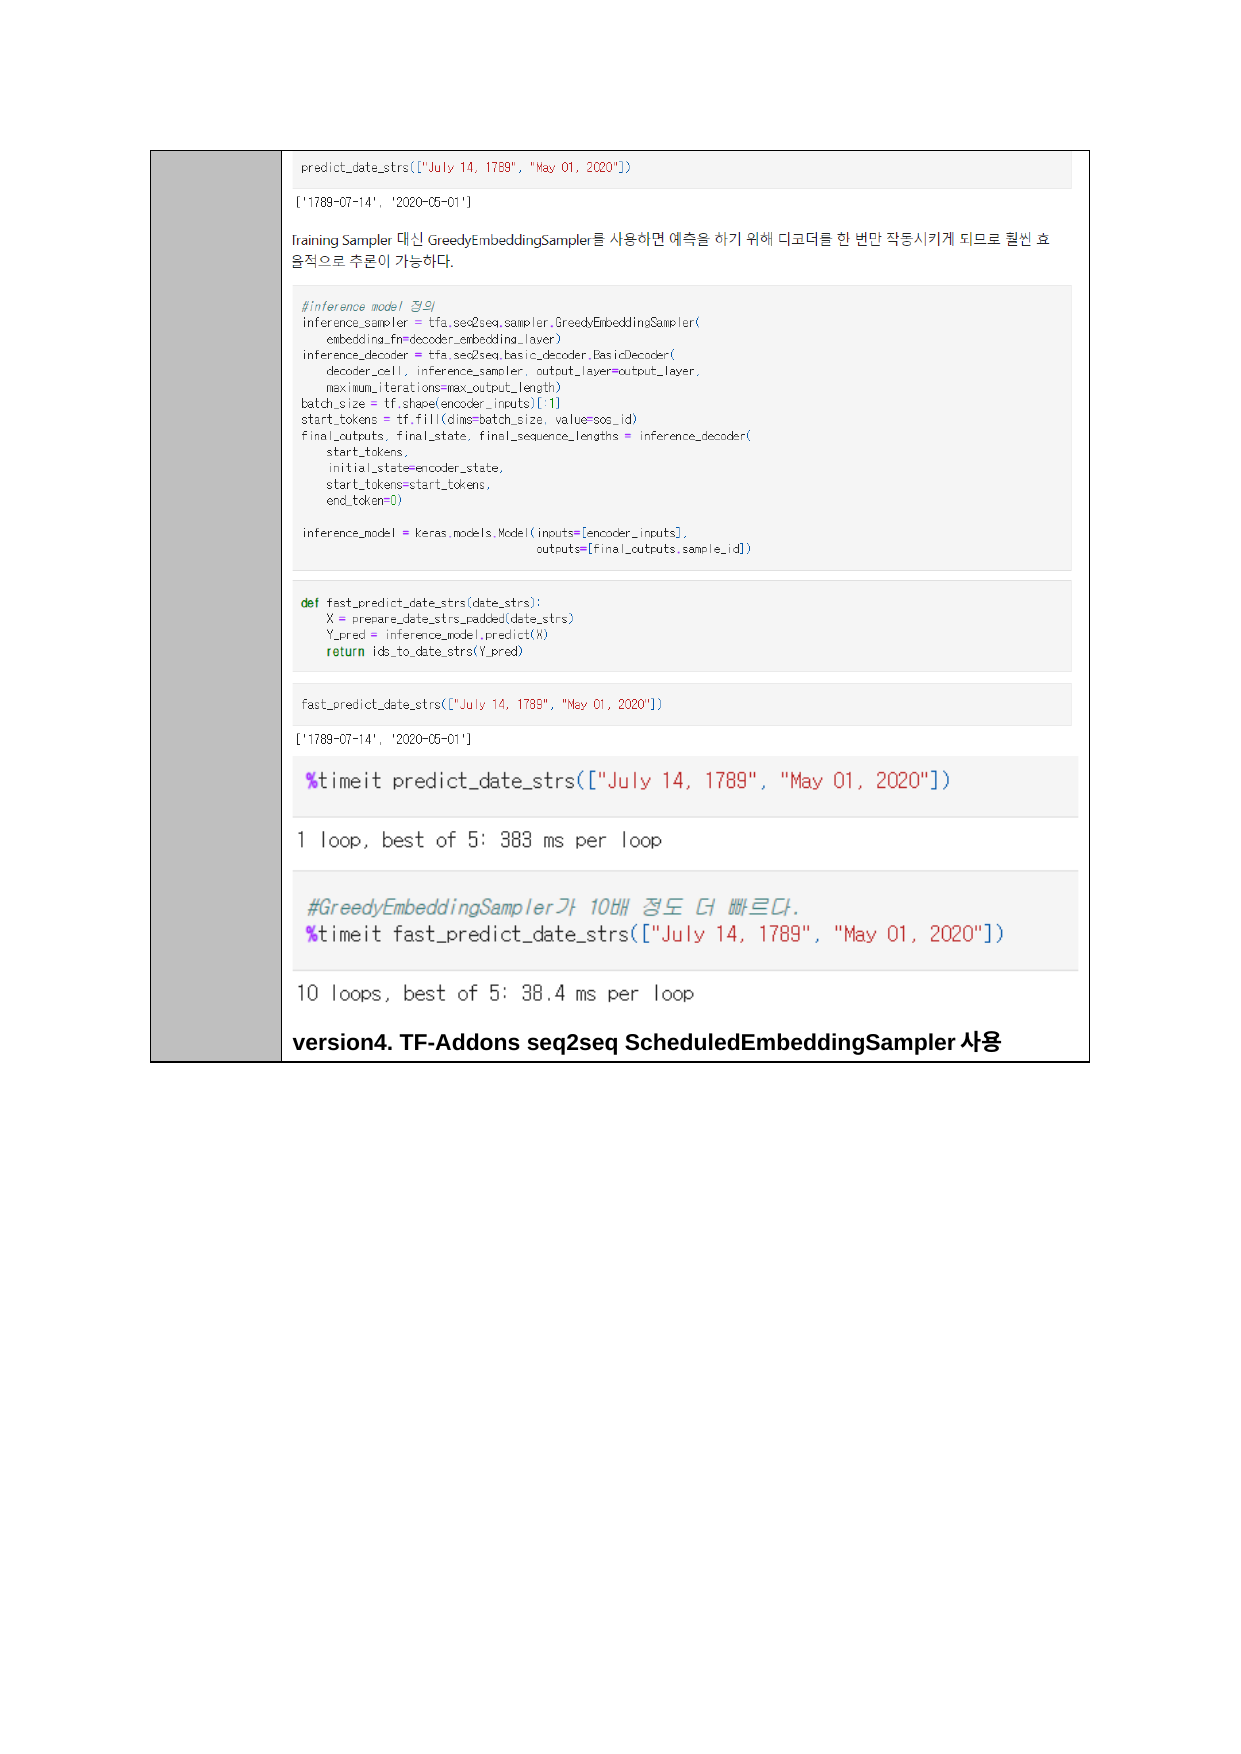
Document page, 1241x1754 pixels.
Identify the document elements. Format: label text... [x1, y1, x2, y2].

picture [292, 756, 1079, 1021]
picture [292, 151, 1079, 753]
table_cell 15.2 RNN 훈련하기 - RNN을 훈련하기 위한 기법은 타임 스텝으로 네트워크를 펼치고 보통의 역전파를 사용하는 것 => BPTT 16.1 Char-RNN을 사용해 셰익스피어 문체 생성하기 16.1.1 훈련 데이터셋 만들기 - 모든 글자를 정수로 인코딩하기 - 숫자 -> 문자, 문자 -> 숫자로 바꾸는 법 16.1.2 순차 데이터셋을 나누는 방법 - 시계열을 훈련 셋, 검증 셋, 테스트 셋으로 나누는 것은 간단한 작업 X - 주어진 문제에 따라 달라짐 16.1.3 순차 데이터를 윈도 여러 개로 자르기 - window() -> flat_map() -> shuffle() -> batch() -> map() - 범주형 변수는 원핫 벡터 이용해서 인코딩 - 프리페칭 추가 16.1.4 Char-RNN 모델 만들고 훈련하기 - 이전 글자 100개를 기반으로 다음 글자를 예측 - 유닛 128개를 가진 GRU 층 2개 - 입력과 은닉 상태에 20% 드롭아웃 이용 16.1.5 Char-RNN 모델 사용하기 - 새로운 텍스트를 넣기 위해 전처리 함수 생성 - model에 “How are yo” 입력 -> ‘u’ 반환 16.1.6 가짜 셰익스피어 텍스트 생성하기 - 새로운 텍스트 생성? 1. 초기 텍스트 입력 2. 모델이 가장 가능성 있는 다음 글자 예측 3. 예측된 글자를 가지고 늘어난 텍스트를 모델에 전달하여 다음 글자 예측 But, 같은 단어가 반복되는 경우가 많음 => tf.random.categorical() 함수를 사용해 모델이 추정한 확률을 기반으로 다음 글자를 무작위로 선택 O - 조금 더 좋은 성능을 내려면? - GRU 층과 층의 뉴런 수를 늘리고 더 오래 훈련하거나 규제(recurrent_dropout=0.3) 추가 - 현재 모델은 100보다 긴 패턴 학습 X - 윈도를 크게 할 수 있지만 학습 어려워짐 - LSTM과 GRU 셀이라도 매우 긴 시퀀스는 다룰 수 X 아니면 상태가 있는 RNN 사용 16.1.7 상태가 있는 RNN - RNN이 한 훈련 배치를 처리한 후에 마지막 상태를 다음 훈련 배치의 초기 상태로 사용? -> 역전파는 짧은 시퀀스에서 일어나지만 모델이 장기간 패턴을 학습할 수 있음 => 상태가 있는 RNN - 상태가 있는 RNN 만드는 방법 1. 순차적이고 겹치지 않는 입력 시퀀스 만들기 Why? 배치에 있는 각 입력 시퀀스가 이전 배치의 시퀀스가 끝난 지점에서 시작해야 함 2. Dataset을 만들 때 window() 메서드에서 shift=n_steps 사용 3. shuffle() 메서드 호출 X 16.2 감성 분석 - IMDb 리뷰 데이터셋 이용 - 전처리 함수 생성 - 어휘 사전 구축 : 좋은 성능을 내기 위해 사전에 있는 모든 단어를 모델이 알아야 할 필요는 X -> 가장 많이 등장하는 단어 10,000개만 남기고 삭제 - 최종 훈련 세트 만들기 및 모델 훈련 16.2.1 마스킹 - 마스킹 작업 : 차원 내 원소의 위치를 표시하는 작업 왜 필요할까? Ex) I like Tave. 기대되는 입력층 : [~ ,~ ,~ ,~ ,~ ,~] 패딩이 포함된 입력층 : ['I', 'like', 'Tave', '0', '0', '0'] => [12 ,51 ,100002 , \ , \ , \] 이때 패딩은 의미가 없는 정보가 되므로 앞 3 단어가 의미 있는 단어라는 것을 알려줘야 함 - 마스크 텐서([True, True, True, False, False, False])가 생성되어 모든 층에 타임 스텝 차원이 유지되는 동안 자동으로 전파되어야 함 16.2.2 사전훈련된 임베딩 재사용하기 - 문장 인코더는 문자열을 입력받아 하나의 벡터로 인코딩 (문자열 파싱 후 대규모 코퍼스로 사전 훈련된 임베딩 행렬을 사용해 각 단어를 임베딩, 그 후 모든 단어 임베딩의 평균을 계산) - 문장 임베딩 후, 두 개의 Dense층을 추가해 감성 분석 모델을 구성 - 모델을 구성한 후, 배치와 프리패치를 진행하고 모델을 훈련 16.3 신경망 기계 번역을 위한 인코더-디코더 네트워크 - 신경망 기계 번역 모델 각각의 단어 -> 사전형태화 -> 적은 횟수 반복 : UNK, 문장의 시작 : SOS, 문장의 끝 : EOS 뒤집는 이유? 16.3.1 양방향 RNN - 예시 문제를 통한 양방향 RNN 이해 이전+이후 시점의 모든 데이터를 고려하기 위해 만든 것 => 양방향 RNN 동일한 입력에 대해 두개의 순환층을 실행 하나는 왼쪽에서 오른쪽으로 단어를 읽고 다른 하나는 오른쪽에서 왼쪽으로 읽음 타임 스텝마다 두 출력을 연결 16.3.2 빔(Beam) 검색 - K 개의 가능성 있는 문장의 리스트를 유지하고, 디코더 단계마다 해당 문장의 단어를 하나씩 생성하여 가능성 있는 k 개의 문장을 만듦 각 스텝에서 각각의 후보 시퀀스를 모든 가능한 다음 step으로 확장 확장된 후보 스텝에 대한 점수를 얻음. 이때 점수는 모든 확률 값을 곱하여 얻음 가능도가 높은 k개의 시퀀스만 남기고 나머지 후보들은 제거. 시퀀스가 끝날 때 까지 위 과정 반복 시퀀스가 끝나는 기준 - <eos> 시퀀스가 나온다. - 설정한 최대 길이에 도달했다. - Threshold likelihood 밑으로 가능도가 낮아짐. 그림 1 K=5 를 사용한 beam search 과정의 시각화 16.4 어텐션과 트랜스포머 16.4.1 Attention VS Seq2seq - 왜 쓰나? ① seq2seq : 컨텍스트 벡터라는 하나의 고정된 크기의 벡터 표현으로 압축하고, 디코더는 이 컨텍스트 벡터를 통해서 출력 시퀀스 → 하나의 고정된 크기의 벡터에 모든 정보를 압축하려고 하니까 정보 손실이 발생 → RNN의 고질적인 문제인 기울기 소실(Vanishing Gradient) 문제가 존재 ② 디코더에서 출력 단어를 예측하는 매 time step마다 인코더에서의 전체 입력 문장을 다시 한 번 참고, 예측해야 할 단어와 연관이 있는 입력 단어 부분을 좀 더 집중 → 디코더 셀의 은닉 상태(Query)와 인코더 셀의 은닉 상태(Key)의 ‘유사도’를 구하고, 그 유사도를 각각의 ‘값(Value)’에 반영시켜 ‘어텐션 값(Attention Value)’을 구하는 것이 목표 - Dot Product (Luong) ① Attention Score (유사도) 구하기 : 하나의 디코더 은닉층에 대해 각 인코더의 은닉층 점곱 ② Attention Distribution (유사도 분포) 구하기 : 소프트맥스 활용 ③ Attention Value (어텐션 값) 구하기 : 각 어텐션 가중치와 인코더 은닉 상태를 가중합 ④ Attention Value(어텐션 값) 활용 - 어텐션 값과 디코더 t시점의 은닉상태 연결 (Concatenate) - 출력층 연산의 입력이 되는 s~t를 계산하고 출력층 입력으로 사용하기 - Bahdanau (연결 어텐션) - Luong과 Bahdanau가 다른 점 ① 어텐션 값 구할 때 ‘t 시점’이 아닌 ‘t-1 시점’을 사용하는 것이 다름 ② Luong은 St로 S~t를 구했다면 Bahdanau는 St-1로 St를 구함 Attention Score (유사도) 구하기 Attention Distribution (어텐션 분포) 구하기 : Softmax 함수 사용 Attention Value (어텐션 값) 구하기 : 각 어텐션 가중치와 인코더 은닉 상태를 가중합 St 구하기 : Context Vector를 연결한 이전 디코더 Output과 St-1을 통해 St를 구함 16.4.2 Visual Attention - Visual Attention을 사용하는 이유! 설명 가능성! - 가중치를 직관적으로 확인해서 어디에 초점을 잡았는지를 쉽게 확인함 - 올바르지 못하게 예측하지 못한 부분에 대해 쉽게 교정할 수 있음 - Visual Attention 사용 예시 : 이미지 캡션 생성하기 ① 이미지를 처리하여 일련의 특성 맵 출력 ② 디코더 RNN이 한번에 한 단어씩 캡션 생성 16.4.3 Transformer : Attention is All you need - 순환층이나 합성곱 층을 하나도 사용하지 않았음 - Attention Mechanism만 사용 (Attention is All you need) - NMT(기계 번역)에서 Good! 훈련 속도가 빠르고 병렬화가 쉬움 - seq2seq 구조는 인코더와 디코더에서 각각 하나의 RNN이 하나의 시점(time-step)을 가지는 구조vs트랜스포머는 인코더와 디코더라는 단위가 N개로 구성되는 구조 - 위치 인코딩 : RNN 구조가 더이상 없기 때문에 순서 정보, position 정보를 이해하기 위해, 임베딩 벡터에 위치정보를 더하여 입력으로 사용 ■ Scaled Dot-Product Attention : Q, K, V를 통해 입력 문장 내에서 유사도를 구함 (동사는 동사끼리, 주어는 주어끼리 등) ■ Multi Head Attention : 그 Scaled Dot-Product를 여러 번 해서 단어의 여러 특징 을 조금 더 잘 추출할 수 있게 함 (ex. 동사인지 주어인지, 과거형인지 미래형인지 등) ■ Masked Multi Head Attention : 빈 자리로 Softmax 함수가 혼동되는 것 방지 <pad>에 매우 작은 음수 투입 16.6 연습문제 1. 상태가 없는 RNN 대비 상태가 있는 RNN의 장단점은 무엇인가요? - 장점 모델이 장기간 패턴을 학습할 수 있음 - 단점 데이터셋 처리의 복잡성 순차적이고 겹치지 않는 시퀀스를 만들어야 함 2. 자동 번역에 seq2seq RNN 대신 인코더-디코더 RNN을 사용하나요? 문장을 번역할 때 단어를 하나씩 읽고 번역하는 것은 잘못된 번역의 위험이 있음 ‘Je vous en prie’ = ‘You are welcome’을 번역할 경우를 가정. 한 단어씩 따로 번역해보면 ‘I you in pray’가 됨 sequence to sequence의 경우 전체 문장에 대한 이해 없이 첫 단어를 보고 바로 번역을 시작하기 때문에 잘못된 번역으로 이어질 가능성이 큼 인코더-디코더의 경우 인코더를 통해 문장에 쓰이는 단어를 모두 입력 받고 이에 대한 정보를 디코더에 넘겨주기 때문에 번역에 있어서 훨씬 유리함 3. 가변 길이 입력 시퀀스를 어떻게 다룰 수 있나요? 가변 길이 출력 시퀀스는 어떤가요? - 배치에 있는 모든 시퀀스 길이가 동일하도록 짧은 시퀀스에 패딩을 추가하고 RNN이 패딩 토큰을 무시하도록 마스킹을 하여 처리할 수 있음 - 성능을 더 높이려면 크기가 비슷한 시퀀스를 모아 배치를 만드는 것이 좋음 - 래그드 텐서는 가변 길이 시퀀스를 담을 수 있고 tf.keras에서 지원할 계획 있음 - 시퀀스 마지막 다음에 오는 토큰을 무시하도록 손실 함수를 설정해야 함 - 시퀀스의 끝에 EOS 토큰을 출력하도록 모델을 훈련하는 것이 한 방법 4. 빔 검색이 무엇인가요? 왜 사용해야 하나요? 이를 구현하기 위해 어떤 도구를 사용할 수 있나요? - 빔 검색이란? 빔 검색은 훈련된 인코더-디코더 모델의 성능을 향상하기 위한 방법 기존의 인코더-디코더가 가장 확률이 높은 단어 1개만을 고려해 출력하였다면, 빔 검색을 사용할 땐 beam width 만큼의 단어의 출력 시퀀스를 만들어가는 방법을 사용 - 왜 사용해야 될까? 더 많은 경우를 고려하기 때문에 더 정확한 번역이 가능 - 구현하기 위한 도구 구현은 tensorflow addons를 활용하여 가능 5. 어텐션 메커니즘이 무엇인가요? 어떤 장점이 있나요? 어텐션 메커니즘은 디코더가 입력 시퀀스에 직접 접근하기 위해 개발된 메커니즘 정렬 모델은 현재 디코더의 state와 인코더의 output들을 통해 정렬 점수를 출력 이를 softmax를 통해 0~1 사이의 확률값으로 변환한 뒤 가중치를 도출해냄 가중치와 인코더의 output을 곱해서 디코더에 주입함 디코더는 다음 디코더 state와 output을 만들어냄 - 장점 긴 입력 시퀀스를 처리하기 용이함 정렬 점수가 인코더의 output의 어느 부분에 집중하고 있는지를 나타내기 때문에 모델의 오류 발생시 디버깅이 용이함 6. 트랜스포머 구조에서 가장 중요한 층이 무엇인가요? 이 층의 목적이 무엇인가요? - Vector to Sequence 각 time step에서 하나의 입력 벡터를 반복해서 주입하고 하나의 sequence를 출력할 수 있음 이미지를 입력하여 이미지 캡션을 출력하는 경우 사용할 수 있음 - Encoder-Decoder Sequence to Vector 뒤에 Vector to Sequence를 연결한 Network임 한 언어의 문장을 네트워크에 주입하면 이를 하나의 Vector로 변환하고, Decoder가 이 Vector를 다른 언어의 문장으로 Decoding함 Sequence to Sequence 보다 번역에 있어서 성능이 더 좋은데, 마지막 단어가 번역의 첫 번째 단어에 영향을 줄 수 있기 때문임 7. 샘플링 소프트맥스를 사용해야 할 때는 언제인가요? 16.3 참고 인코더 디코더 네트워크에서 배웠듯이 디코더 층의 출력은 softmax층을 통과해 확률 값으로 바뀌게 됨. 확률 값 중 가장 큰 값을 prediction으로 선택하게 되는데, 만약 어휘 사전이 50,000개와 같이 방대하다면 50,000차원의 벡터를 출력해야 됨 이렇게 방대한 양의 연산을 수행하는 대신, target이 되는 단어(왼쪽의 예 에서는 Je, bois, du, lait)와 target 외의 단어 중 random하게 sample된 단어들만 고려함 8. 레버 문법을 따르는지 아닌지 구분하는 RNN 훈련 Reber Grammar는 왼쪽 상단의 그림의 규칙을 따르는 문법을 뜻함 B에서 출발해서 E까지 도달하며, 다시 뒤돌아가는 경로도 있고 자기 자신에서 출발해서 1번의 step만으로 자기 자신으로 되돌아오는 경로도 있으므로 무한한 경우의 단어가 만들어짐 주어진 단어가 Reber grammar를 따르는지 확인하기 위해서는 어떤 경로를 거쳐왔는지를 확인해야 함. 표의 Non-Reber 중 BTSSPXSE를 보면 P가 주어졌을 때 모델은 거쳐온 경로가 어떻게 되는지를 파악해야 함. P는 V(T나 X를 거쳐온)나 T(P, X, T를 거쳐온) 뒤에 와야만 함. 하지만, BTSSPXSE에서 P는 S뒤에 왔음. 때문에 이 단어는 Reber grammar를 따르고 있지 않다고 판단할 수 있음. 이 예에서 중요한 점은 모델이 이전 경로에 대한 정보를 계속 기억하고 있어야 한다는 점임. 우리가 배운 RNN으로 이러한 모델을 구성할 수 있음. 하지만, 책의 연습문제에서는 보다 어려운 임베딩 된 레버 문법인지 구분하는 RNN모델을 요구하고 있음 바로 전에 살펴본 문법보다 더 어려운데, 이유는 다음과 같음. 모델은 단어를 검증할 때 위에 있는 그래프를 따랐는지 밑에 있는 그래프를 따랐는지까지 확인해야 함. 이를 위해서는 BT, 단어 ,TE 경로를 따랐는지 BP, 단어, PE 경로를 따랐는지를 확인해야 하는데 단어의 맨 앞 경로와 맨 뒤의 경로에 대해 확인하는 작업이 추가되므로 더 기억력이 좋은 모델을 요구함. - RNN에 입력하기 위해 단어들을 임베딩으로 바꾸기 9. 날짜 문자열 포맷을 변환하는 인코더-디코더 모델을 훈련하세요(예를 들어, 'Aprill 22, 2019'에서 '2019-04-22'로 바꿉니다). - 데이터 셋 준비 - version 1. basic Seq2seq - version 2. 교사 강요 사용 version 3. TF Addons seq2seq API 사용 version4. TF-Addons seq2seq ScheduledEmbeddingSampler사용 version5. TFA seq2seq, Keras subclassing API, attention machanism 사용해 구현하기 10. 텐서플로의 Neural Machine Translation with Attention tutorial(어텐션을 사용한 신경망 기계 번역) 튜토리얼을 살펴보세요. https://www.tensorflow.org/tutorials/text/nmt_with_attention?hl=ko 11. 최신 언어 모델 중 하나(예를 들어 BERT)로 셰익스피어가 쓴 것 같은 텍스트를 생성해보세요. => transformer 이용 [282, 151, 1089, 1061]
